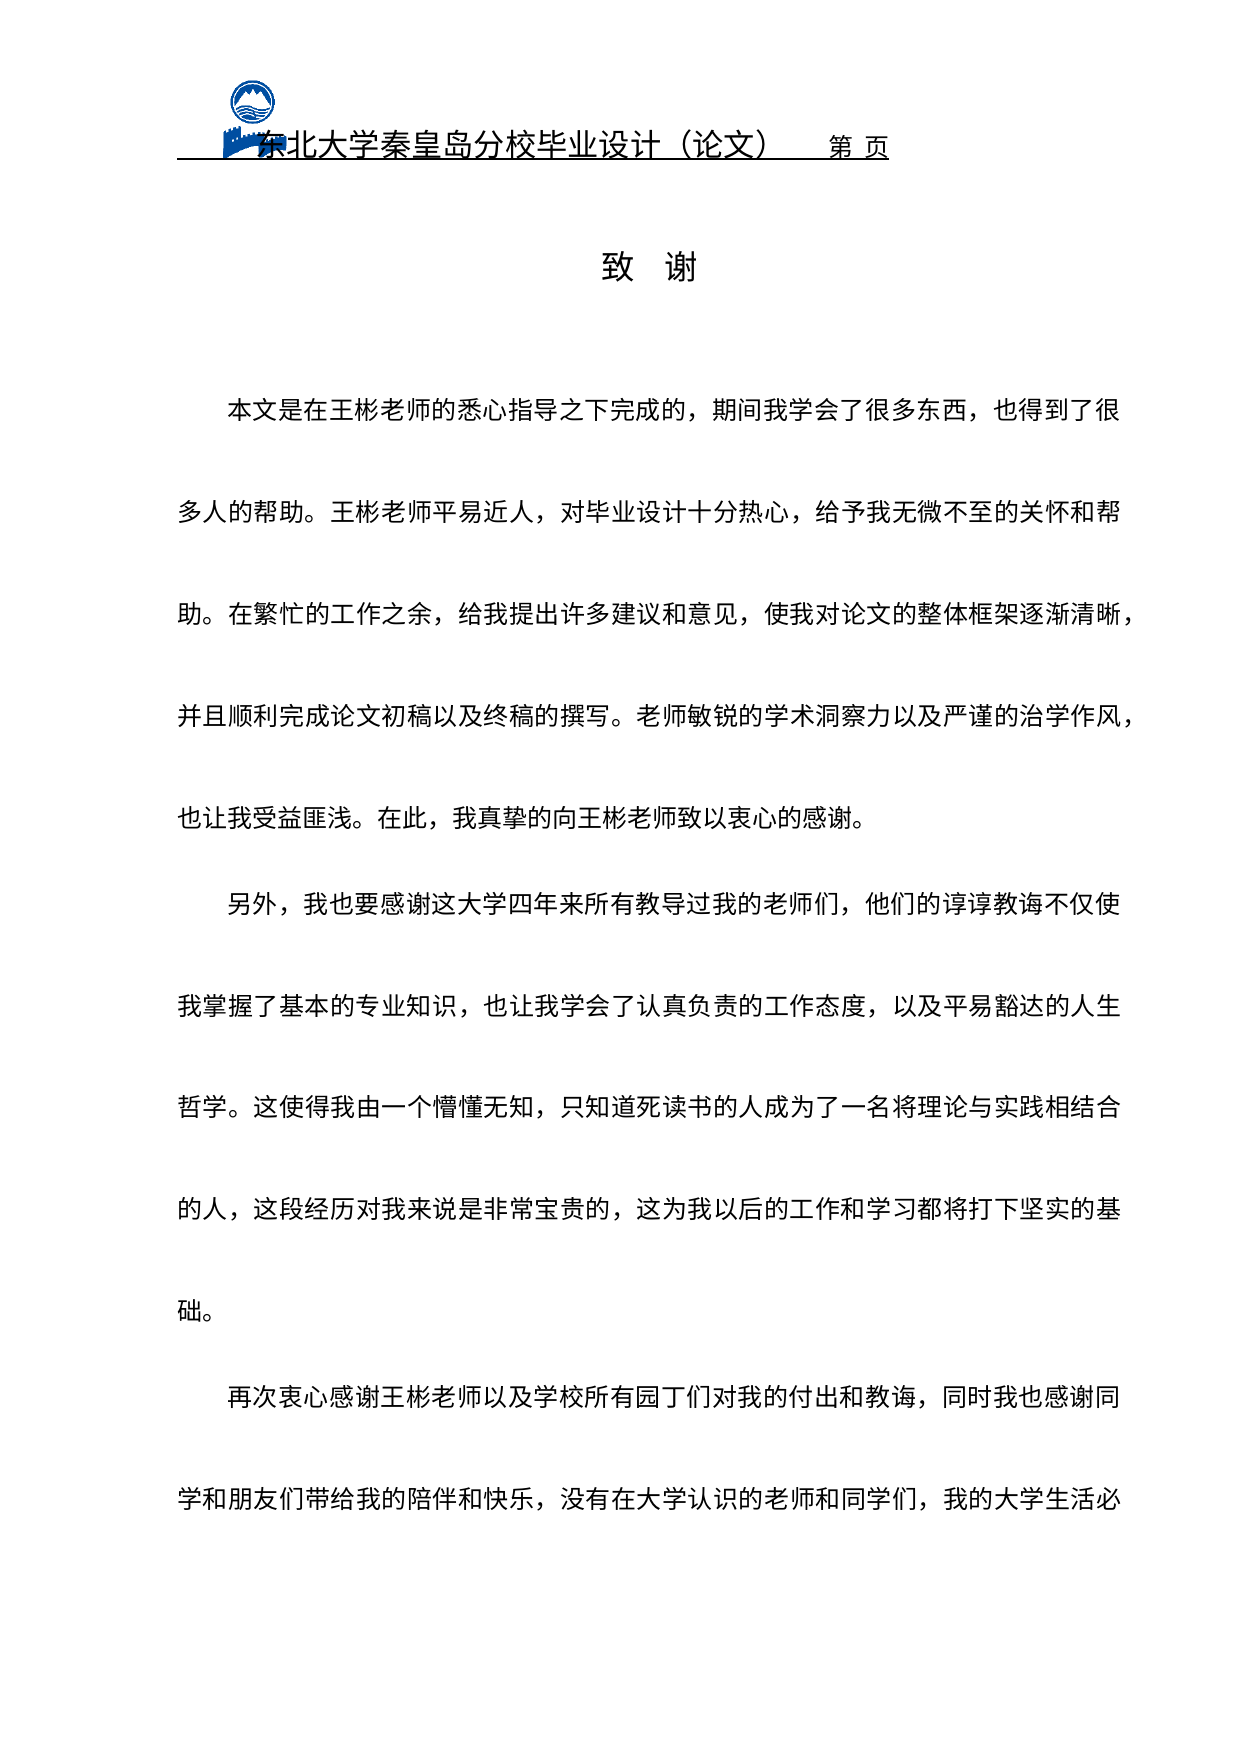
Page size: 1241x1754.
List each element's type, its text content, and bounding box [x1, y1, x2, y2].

text 致 谢 [177, 231, 1122, 298]
picture [214, 79, 292, 158]
text 另外，我也要感谢这大学四年来所有教导过我的老师们，他们的谆谆教诲不仅使我掌握了基本的专业知识，也让我学会了认真负责的工作态度，以及平易豁达的人生哲学。这使得我由一个懵懂无知，只知道死读书的人成为了一名将理论与实践相结合的人，这段经历对我来说是非常宝贵的，这为我以后的工作和学习都将打下坚实的基础。 [177, 868, 1122, 1344]
text 本文是在王彬老师的悉心指导之下完成的，期间我学会了很多东西，也得到了很多人的帮助。王彬老师平易近人，对毕业设计十分热心，给予我无微不至的关怀和帮助。在繁忙的工作之余，给我提出许多建议和意见，使我对论文的整体框架逐渐清晰，并且顺利完成论文初稿以及终稿的撰写。老师敏锐的学术洞察力以及严谨的治学作风，也让我受益匪浅。在此，我真挚的向王彬老师致以衷心的感谢。 [177, 375, 1122, 850]
text 再次衷心感谢王彬老师以及学校所有园丁们对我的付出和教诲，同时我也感谢同学和朋友们带给我的陪伴和快乐，没有在大学认识的老师和同学们，我的大学生活必然会失色许多，淡然无味。 [177, 1362, 1122, 1532]
